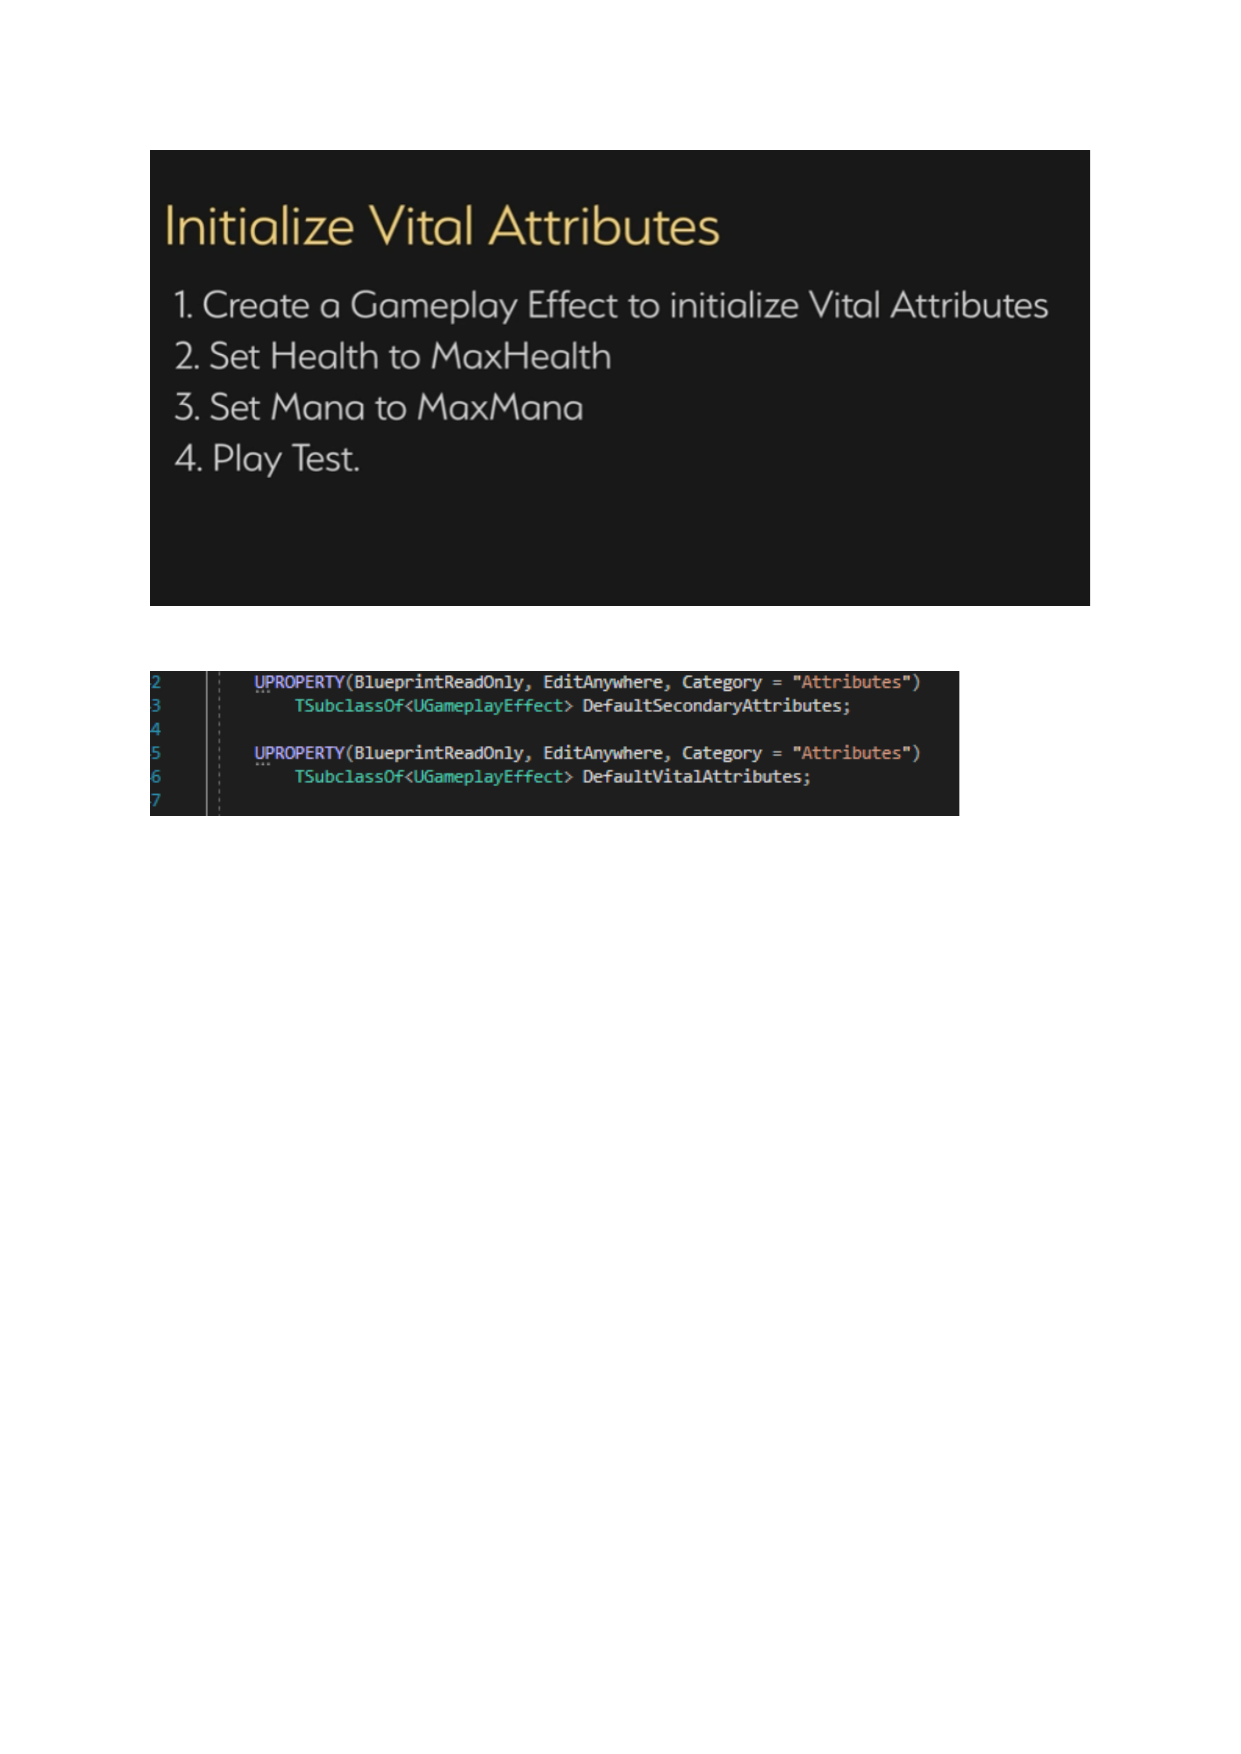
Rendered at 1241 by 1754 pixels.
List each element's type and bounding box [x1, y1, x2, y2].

picture [150, 671, 960, 816]
picture [150, 150, 1091, 606]
